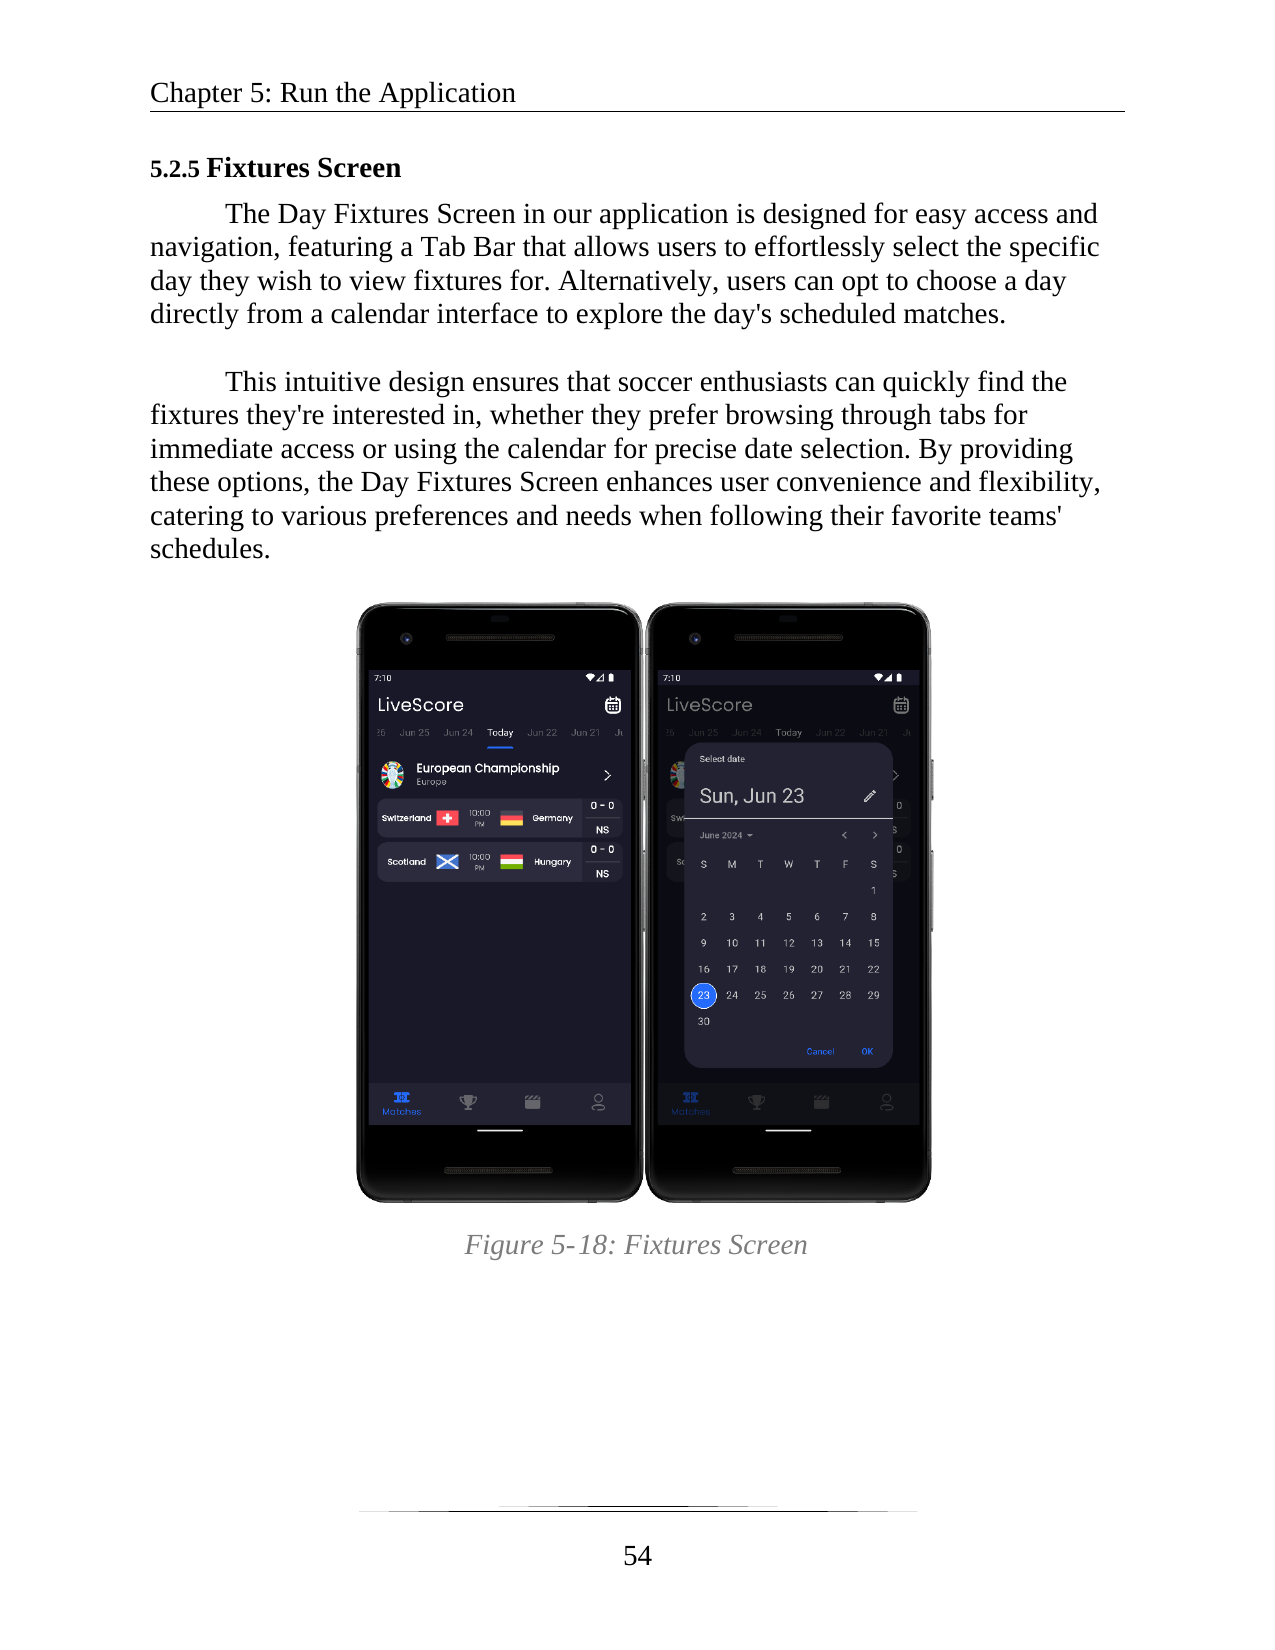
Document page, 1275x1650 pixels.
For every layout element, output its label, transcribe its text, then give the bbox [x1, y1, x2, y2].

text The Day Fixtures Screen in our application is designed for easy access and navigation, featuring a Tab Bar that allows users to effortlessly select the specific day they wish to view fixtures for. Alternatively, users can opt to choose a day directly from a calendar interface to explore the day's scheduled matches. [150, 196, 1125, 330]
text This intuitive design ensures that soccer enthusiasts can quickly find the fixtures they're interested in, whether they prefer browsing through tabs for immediate access or using the calendar for precise date selection. By providing these options, the Day Fixtures Screen enhances user convenience and flexibility, catering to various preferences and needs when following their favorite teams' schedules. [150, 364, 1125, 565]
picture [356, 602, 934, 1203]
subtitle Fixtures Screen [150, 150, 1125, 183]
